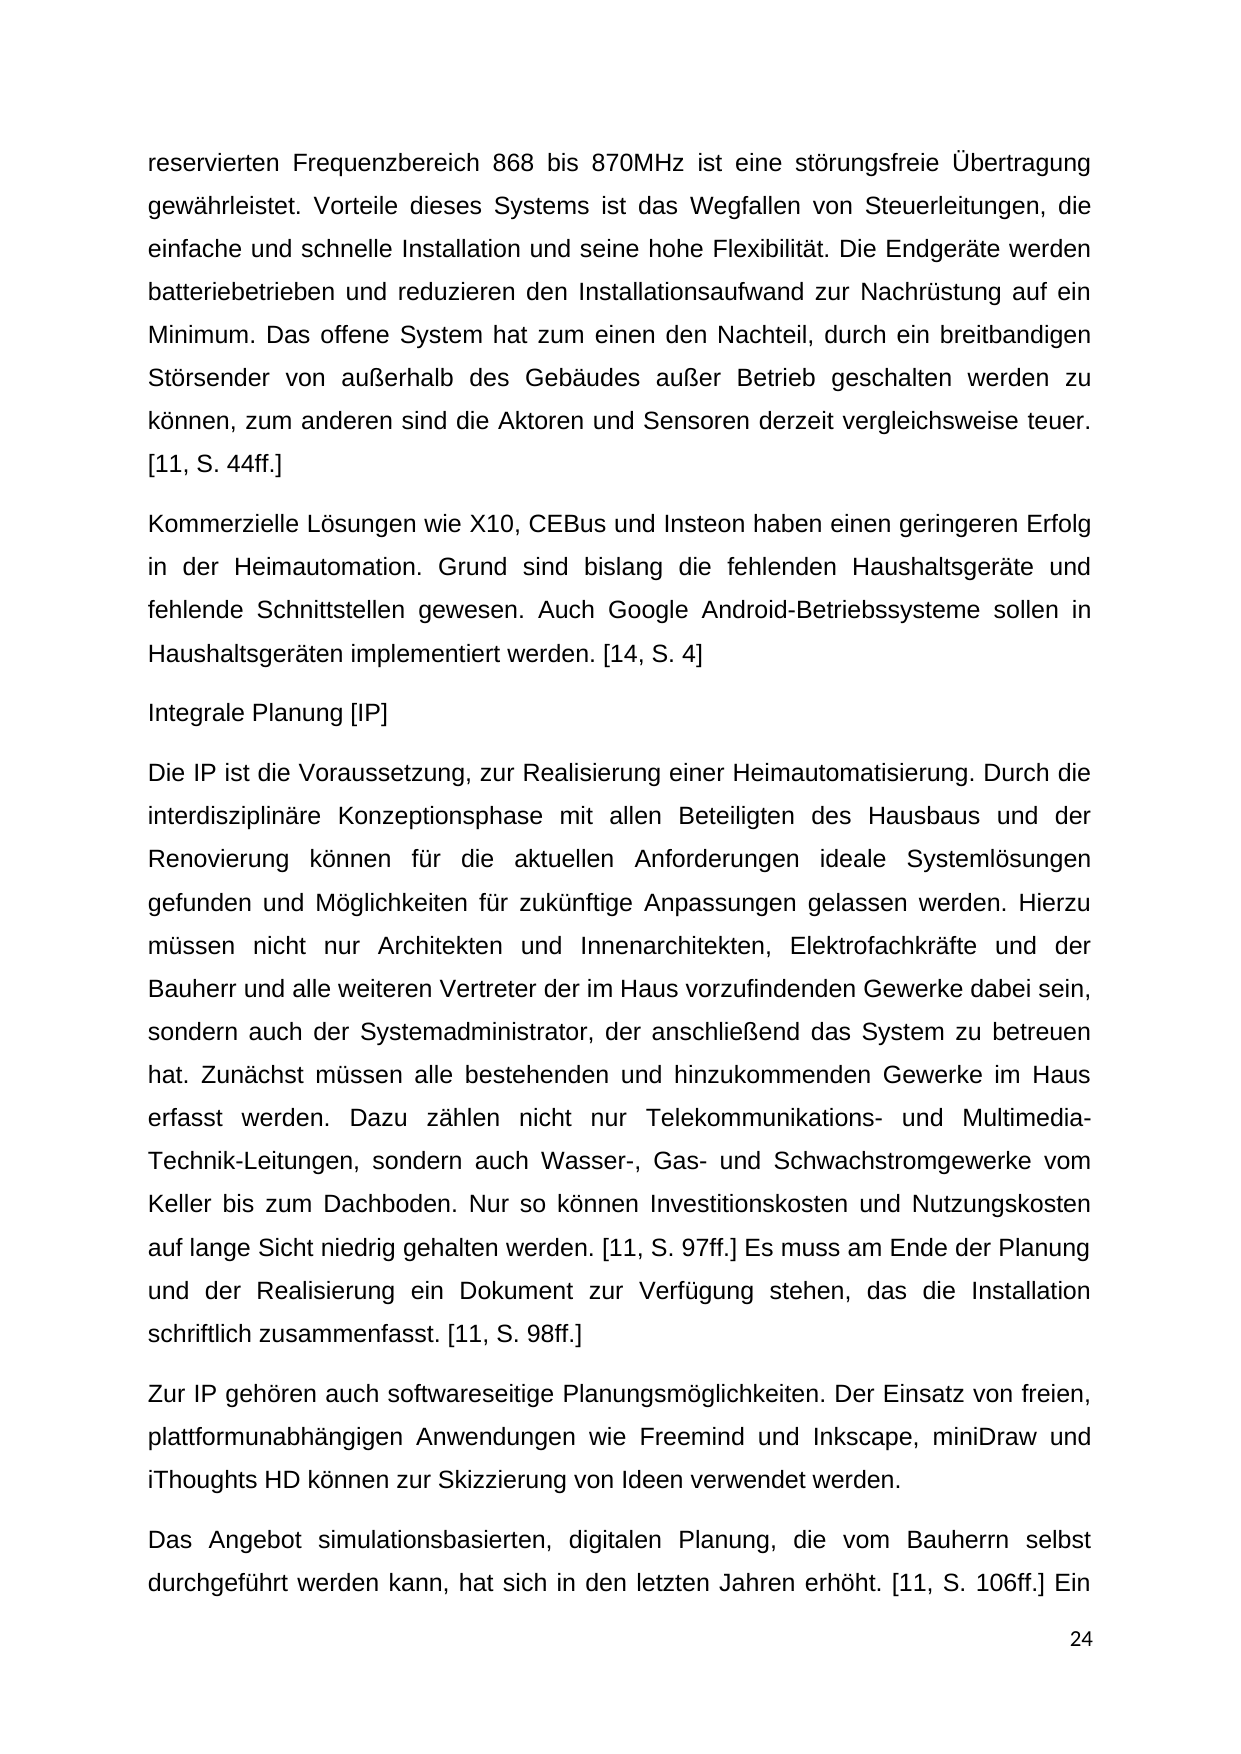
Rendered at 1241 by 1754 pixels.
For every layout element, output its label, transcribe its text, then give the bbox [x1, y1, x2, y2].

text Zur IP gehören auch softwareseitige Planungsmöglichkeiten. Der Einsatz von freien, plattformunabhängigen Anwendungen wie Freemind und Inkscape, miniDraw und iThoughts HD können zur Skizzierung von Ideen verwendet werden. [148, 1379, 1093, 1494]
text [148, 1525, 1093, 1597]
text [148, 148, 1093, 478]
text Die IP ist die Voraussetzung, zur Realisierung einer Heimautomatisierung. Durch die interdisziplinäre Konzeptionsphase mit allen Beteiligten des Hausbaus und der Renovierung können für die aktuellen Anforderungen ideale Systemlösungen gefunden und Möglichkeiten für zukünftige Anpassungen gelassen werden. Hierzu müssen nicht nur Architekten und Innenarchitekten, Elektrofachkräfte und der Bauherr und alle weiteren Vertreter der im Haus vorzufindenden Gewerke dabei sein, sondern auch der Systemadministrator, der anschließend das System zu betreuen hat. Zunächst müssen alle bestehenden und hinzukommenden Gewerke im Haus erfasst werden. Dazu zählen nicht nur Telekommunikations- und Multimedia-Technik-Leitungen, sondern auch Wasser-, Gas- und Schwachstromgewerke vom Keller bis zum Dachboden. Nur so können Investitionskosten und Nutzungskosten auf lange Sicht niedrig gehalten werden. [11, S. 97ff.] Es muss am Ende der Planung und der Realisierung ein Dokument zur Verfügung stehen, das die Installation schriftlich zusammenfasst. [11, S. 98ff.] [148, 758, 1093, 1348]
text Kommerzielle Lösungen wie X10, CEBus und Insteon haben einen geringeren Erfolg in der Heimautomation. Grund sind bislang die fehlenden Haushaltsgeräte und fehlende Schnittstellen gewesen. Auch Google Android-Betriebssysteme sollen in Haushaltsgeräten implementiert werden. [14, S. 4] [148, 509, 1093, 667]
text Integrale Planung [IP] [148, 698, 1093, 727]
